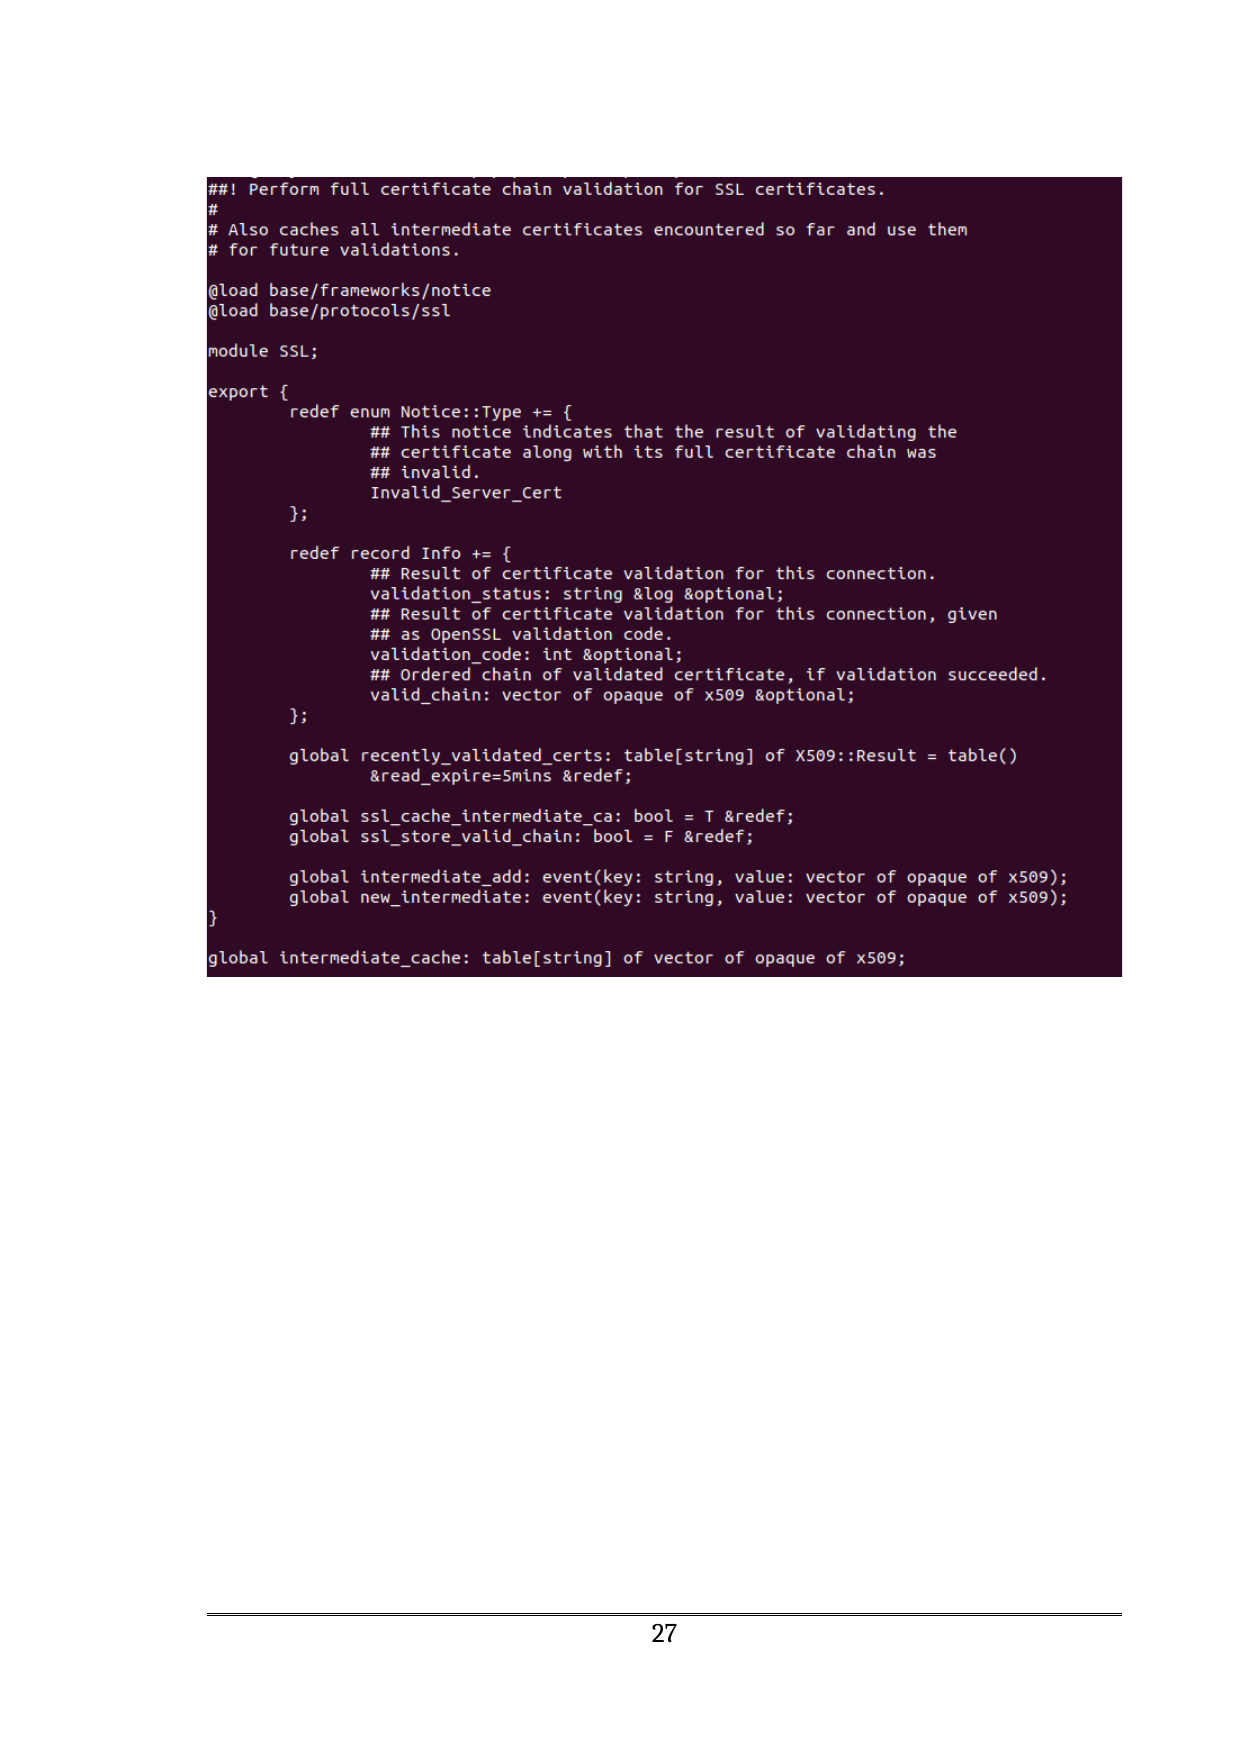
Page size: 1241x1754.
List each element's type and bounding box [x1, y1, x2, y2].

picture [206, 177, 1123, 977]
